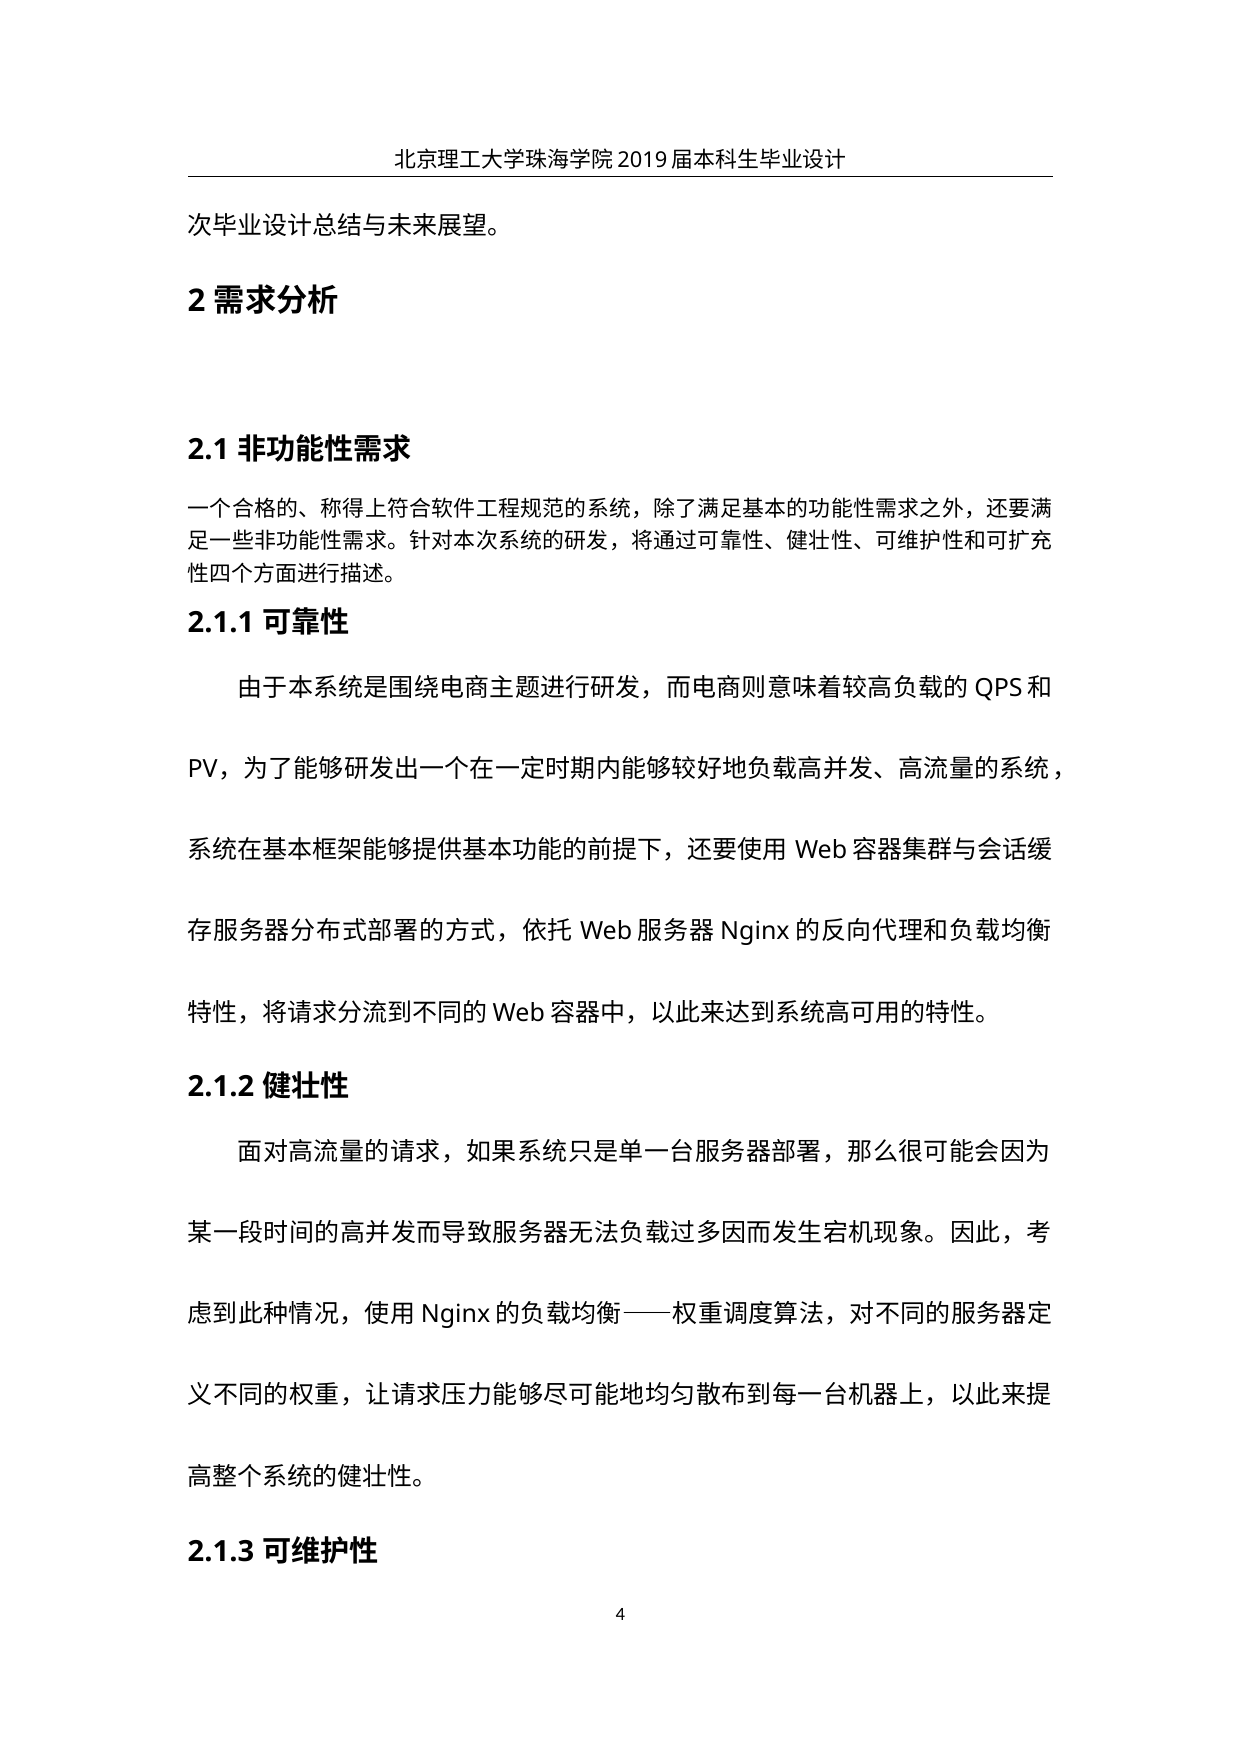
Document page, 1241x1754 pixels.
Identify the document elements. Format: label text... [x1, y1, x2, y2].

text 2.1.2 健壮性 [187, 1052, 1053, 1117]
text 由于本系统是围绕电商主题进行研发，而电商则意味着较高负载的QPS和PV，为了能够研发出一个在一定时期内能够较好地负载高并发、高流量的系统，系统在基本框架能够提供基本功能的前提下，还要使用Web容器集群与会话缓存服务器分布式部署的方式，依托Web服务器Nginx的反向代理和负载均衡特性，将请求分流到不同的Web容器中，以此来达到系统高可用的特性。 [187, 653, 1053, 1043]
text 2 需求分析 [187, 265, 1053, 330]
text 2.1.1 可靠性 [187, 588, 1053, 653]
text 2.1 非功能性需求 [187, 415, 1053, 480]
text 面对高流量的请求，如果系统只是单一台服务器部署，那么很可能会因为某一段时间的高并发而导致服务器无法负载过多因而发生宕机现象。因此，考虑到此种情况，使用Nginx的负载均衡——权重调度算法，对不同的服务器定义不同的权重，让请求压力能够尽可能地均匀散布到每一台机器上，以此来提高整个系统的健壮性。 [187, 1117, 1053, 1507]
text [187, 191, 1053, 256]
text 2.1.3 可维护性 [187, 1516, 1053, 1581]
text 一个合格的、称得上符合软件工程规范的系统，除了满足基本的功能性需求之外，还要满足一些非功能性需求。针对本次系统的研发，将通过可靠性、健壮性、可维护性和可扩充性四个方面进行描述。 [187, 490, 1053, 588]
